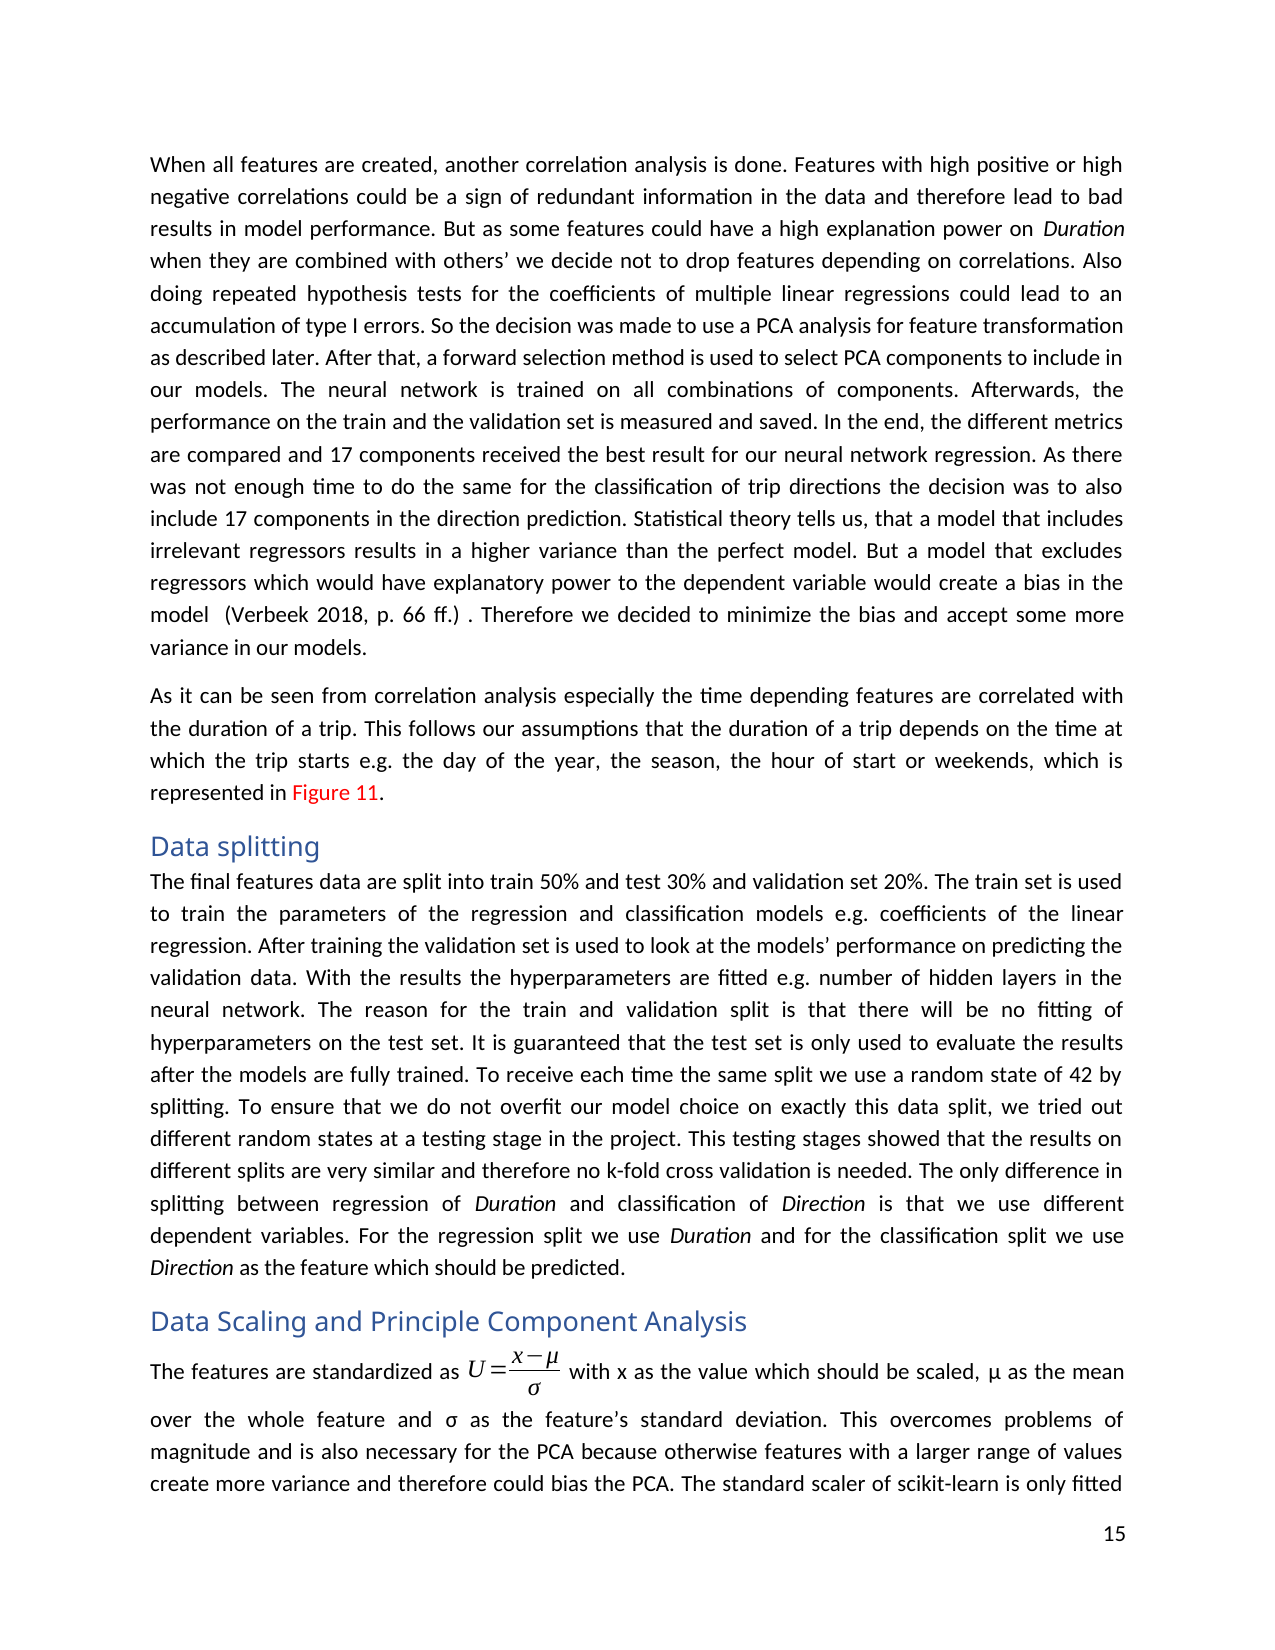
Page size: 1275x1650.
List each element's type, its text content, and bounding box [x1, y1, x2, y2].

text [150, 1342, 1125, 1497]
text The final features data are split into train 50% and test 30% and validation set 20%. The train set is used to train the parameters of the regression and classification models e.g. coefficients of the linear regression. After training the validation set is used to look at the models’ performance on predicting the validation data. With the results the hyperparameters are fitted e.g. number of hidden layers in the neural network. The reason for the train and validation split is that there will be no fitting of hyperparameters on the test set. It is guaranteed that the test set is only used to evaluate the results after the models are fully trained. To receive each time the same split we use a random state of 42 by splitting. To ensure that we do not overfit our model choice on exactly this data split, we tried out different random states at a testing stage in the project. This testing stages showed that the results on different splits are very similar and therefore no k-fold cross validation is needed. The only difference in splitting between regression of Duration and classification of Direction is that we use different dependent variables. For the regression split we use Duration and for the classification split we use Direction as the feature which should be predicted. [150, 867, 1125, 1281]
subtitle Data splitting [150, 827, 1125, 864]
text When all features are created, another correlation analysis is done. Features with high positive or high negative correlations could be a sign of redundant information in the data and therefore lead to bad results in model performance. But as some features could have a high explanation power on Duration when they are combined with others’ we decide not to drop features depending on correlations. Also doing repeated hypothesis tests for the coefficients of multiple linear regressions could lead to an accumulation of type I errors. So the decision was made to use a PCA analysis for feature transformation as described later. After that, a forward selection method is used to select PCA components to include in our models. The neural network is trained on all combinations of components. Afterwards, the performance on the train and the validation set is measured and saved. In the end, the different metrics are compared and 17 components received the best result for our neural network regression. As there was not enough time to do the same for the classification of trip directions the decision was to also include 17 components in the direction prediction. Statistical theory tells us, that a model that includes irrelevant regressors results in a higher variance than the perfect model. But a model that excludes regressors which would have explanatory power to the dependent variable would create a bias in the model . Therefore we decided to minimize the bias and accept some more variance in our models. [150, 150, 1125, 661]
subtitle Data Scaling and Principle Component Analysis [150, 1302, 1125, 1339]
text As it can be seen from correlation analysis especially the time depending features are correlated with the duration of a trip. This follows our assumptions that the duration of a trip depends on the time at which the trip starts e.g. the day of the year, the season, the hour of start or weekends, which is represented in Figure 11. [150, 682, 1125, 806]
